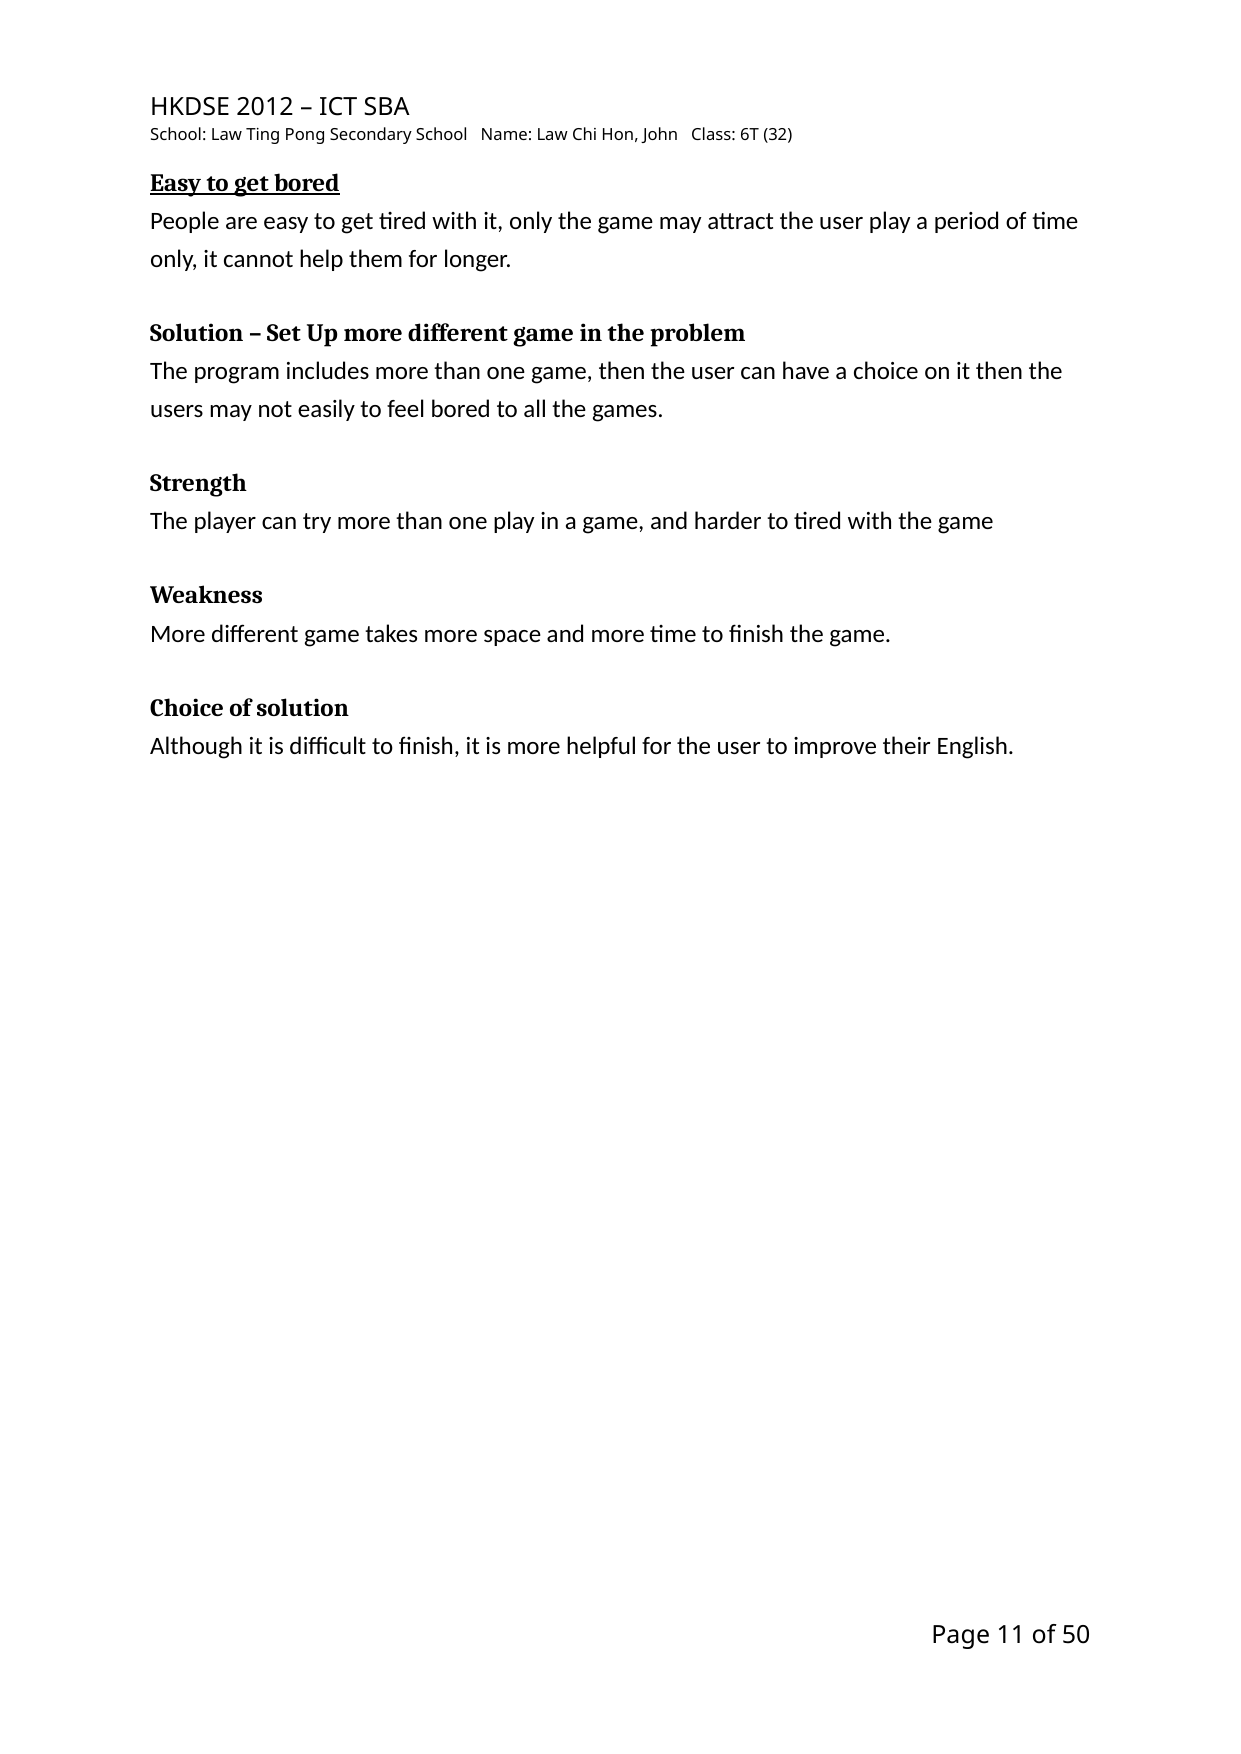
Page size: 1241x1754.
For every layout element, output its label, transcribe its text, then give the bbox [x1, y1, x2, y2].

text The player can try more than one play in a game, and harder to tired with the game [150, 502, 1090, 539]
text Easy to get bored [150, 164, 1090, 202]
text Strength [150, 464, 1090, 502]
text The program includes more than one game, then the user can have a choice on it then the users may not easily to feel bored to all the games. [150, 352, 1090, 427]
text More different game takes more space and more time to finish the game. [150, 614, 1090, 652]
text Weakness [150, 577, 1090, 614]
text Choice of solution [150, 689, 1090, 727]
text People are easy to get tired with it, only the game may attract the user play a period of time only, it cannot help them for longer. [150, 202, 1090, 277]
text Solution – Set Up more different game in the problem [150, 314, 1090, 352]
text Although it is difficult to finish, it is more helpful for the user to improve their English. [150, 727, 1090, 764]
